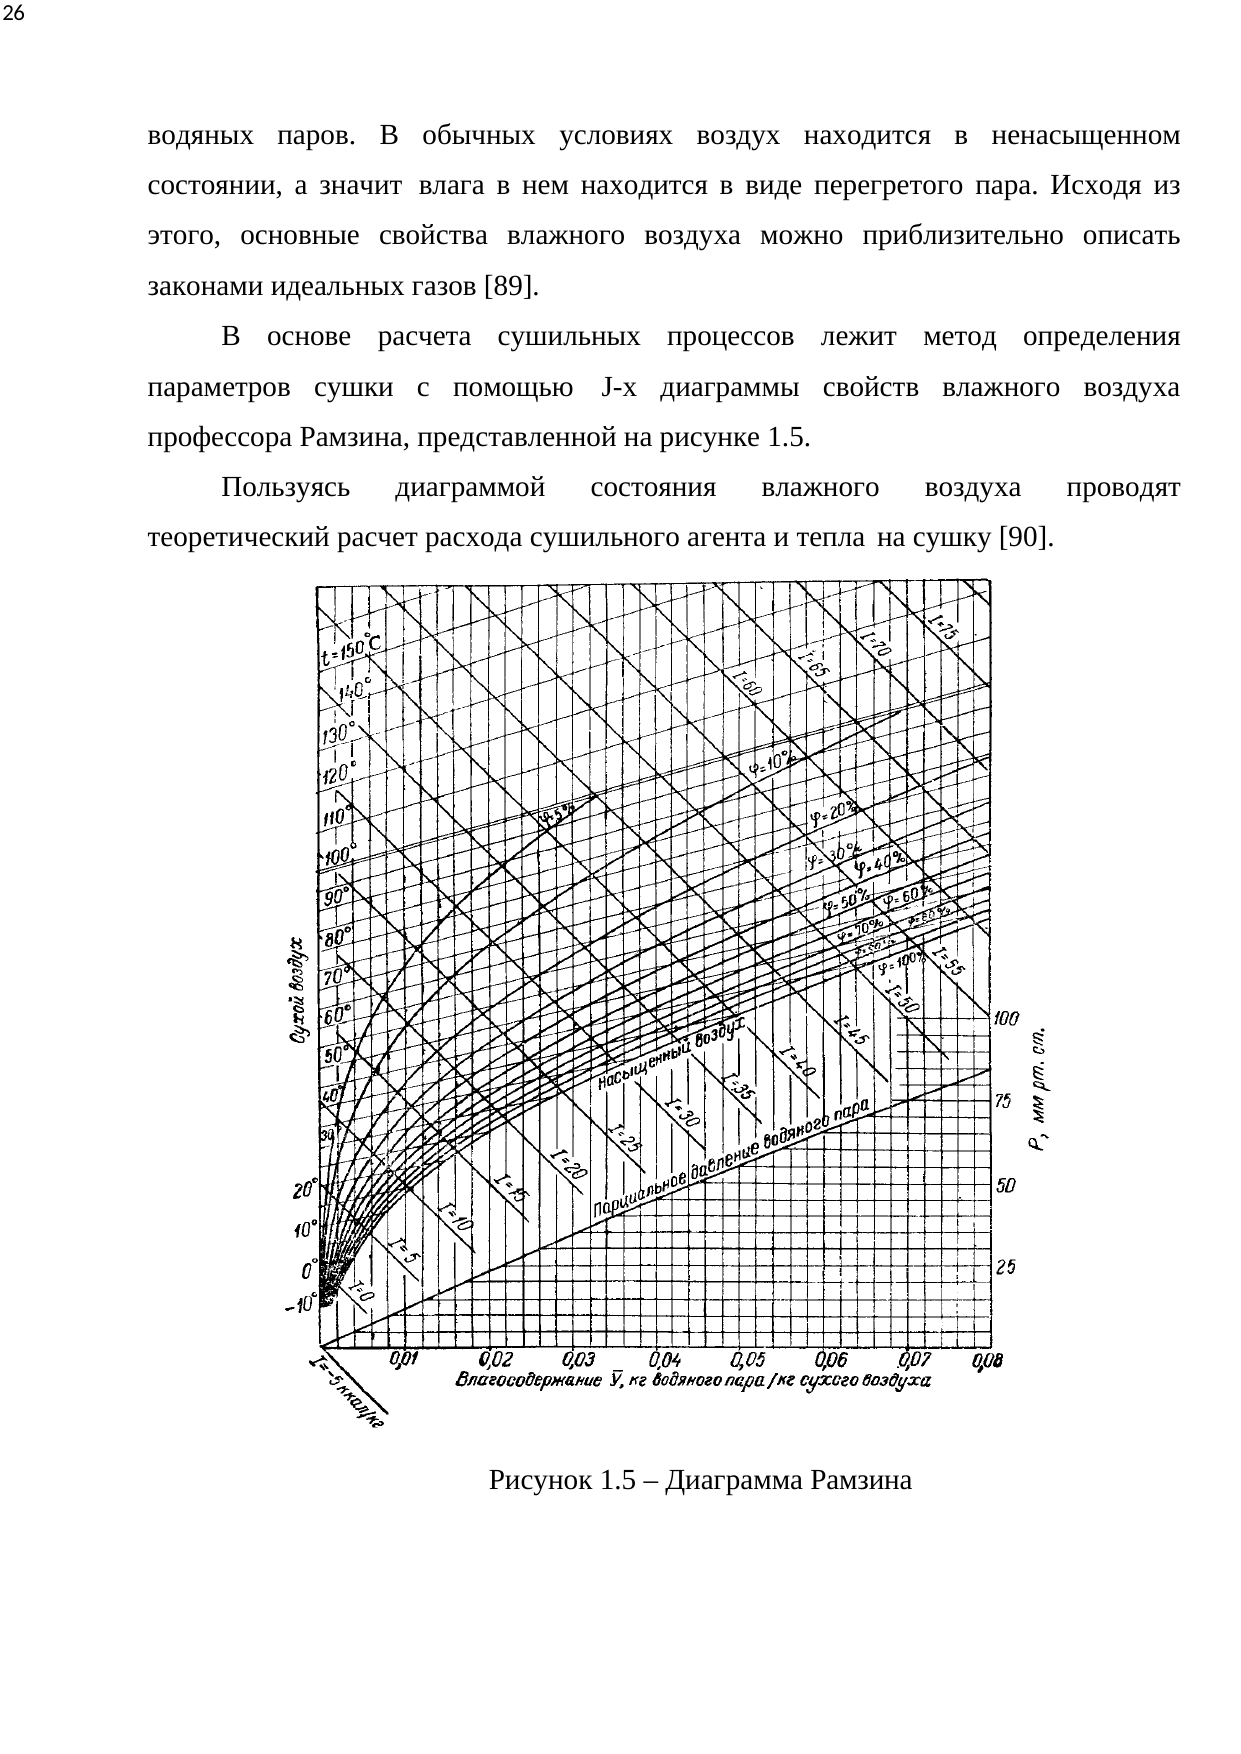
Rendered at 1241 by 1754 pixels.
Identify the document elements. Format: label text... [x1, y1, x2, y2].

text Рисунок 1.5 – Диаграмма Рамзина [488, 584, 1226, 1496]
picture [275, 571, 1058, 1432]
text Пользуясь диаграммой состояния влажного воздуха проводят теоретический расчет расхода сушильного агента и тепла на сушку [90]. [147, 469, 1181, 553]
text В основе расчета сушильных процессов лежит метод определения параметров сушки с помощью J-x диаграммы свойств влажного воздуха профессора Рамзина, представленной на рисунке 1.5. [147, 318, 1181, 453]
text водяных паров. В обычных условиях воздух находится в ненасыщенном состоянии, а значит влага в нем находится в виде перегретого пара. Исходя из этого, основные свойства влажного воздуха можно приблизительно описать законами идеальных газов [89]. [147, 117, 1181, 301]
